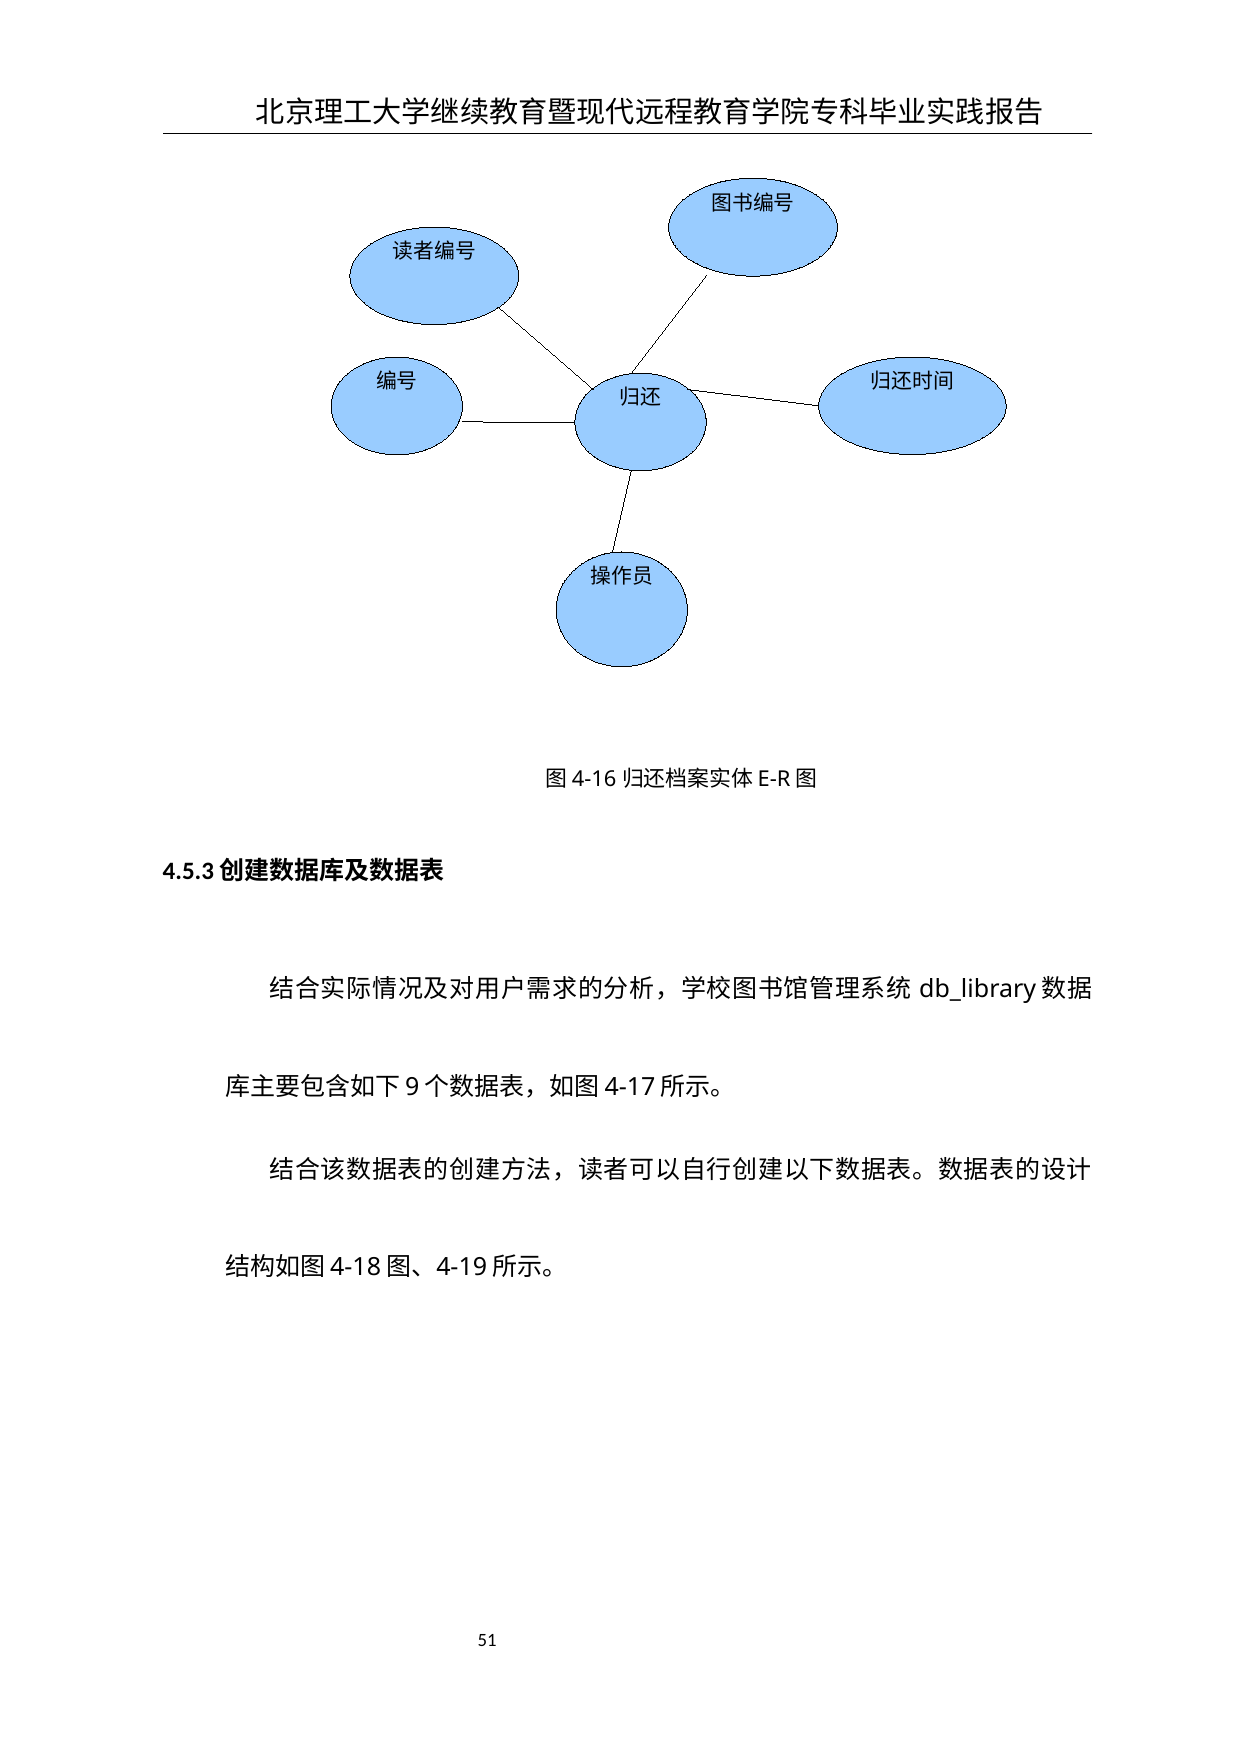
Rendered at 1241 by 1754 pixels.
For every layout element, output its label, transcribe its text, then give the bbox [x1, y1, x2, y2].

text 结合该数据表的创建方法，读者可以自行创建以下数据表。数据表的设计结构如图4-18图、4-19所示。 [225, 1135, 1092, 1297]
subtitle 4.5.3 创建数据库及数据表 [162, 836, 1092, 901]
text 图4-16 归还档案实体E-R图 [225, 760, 1092, 793]
text 结合实际情况及对用户需求的分析，学校图书馆管理系统db_library数据库主要包含如下9个数据表，如图4-17所示。 [225, 954, 1092, 1117]
